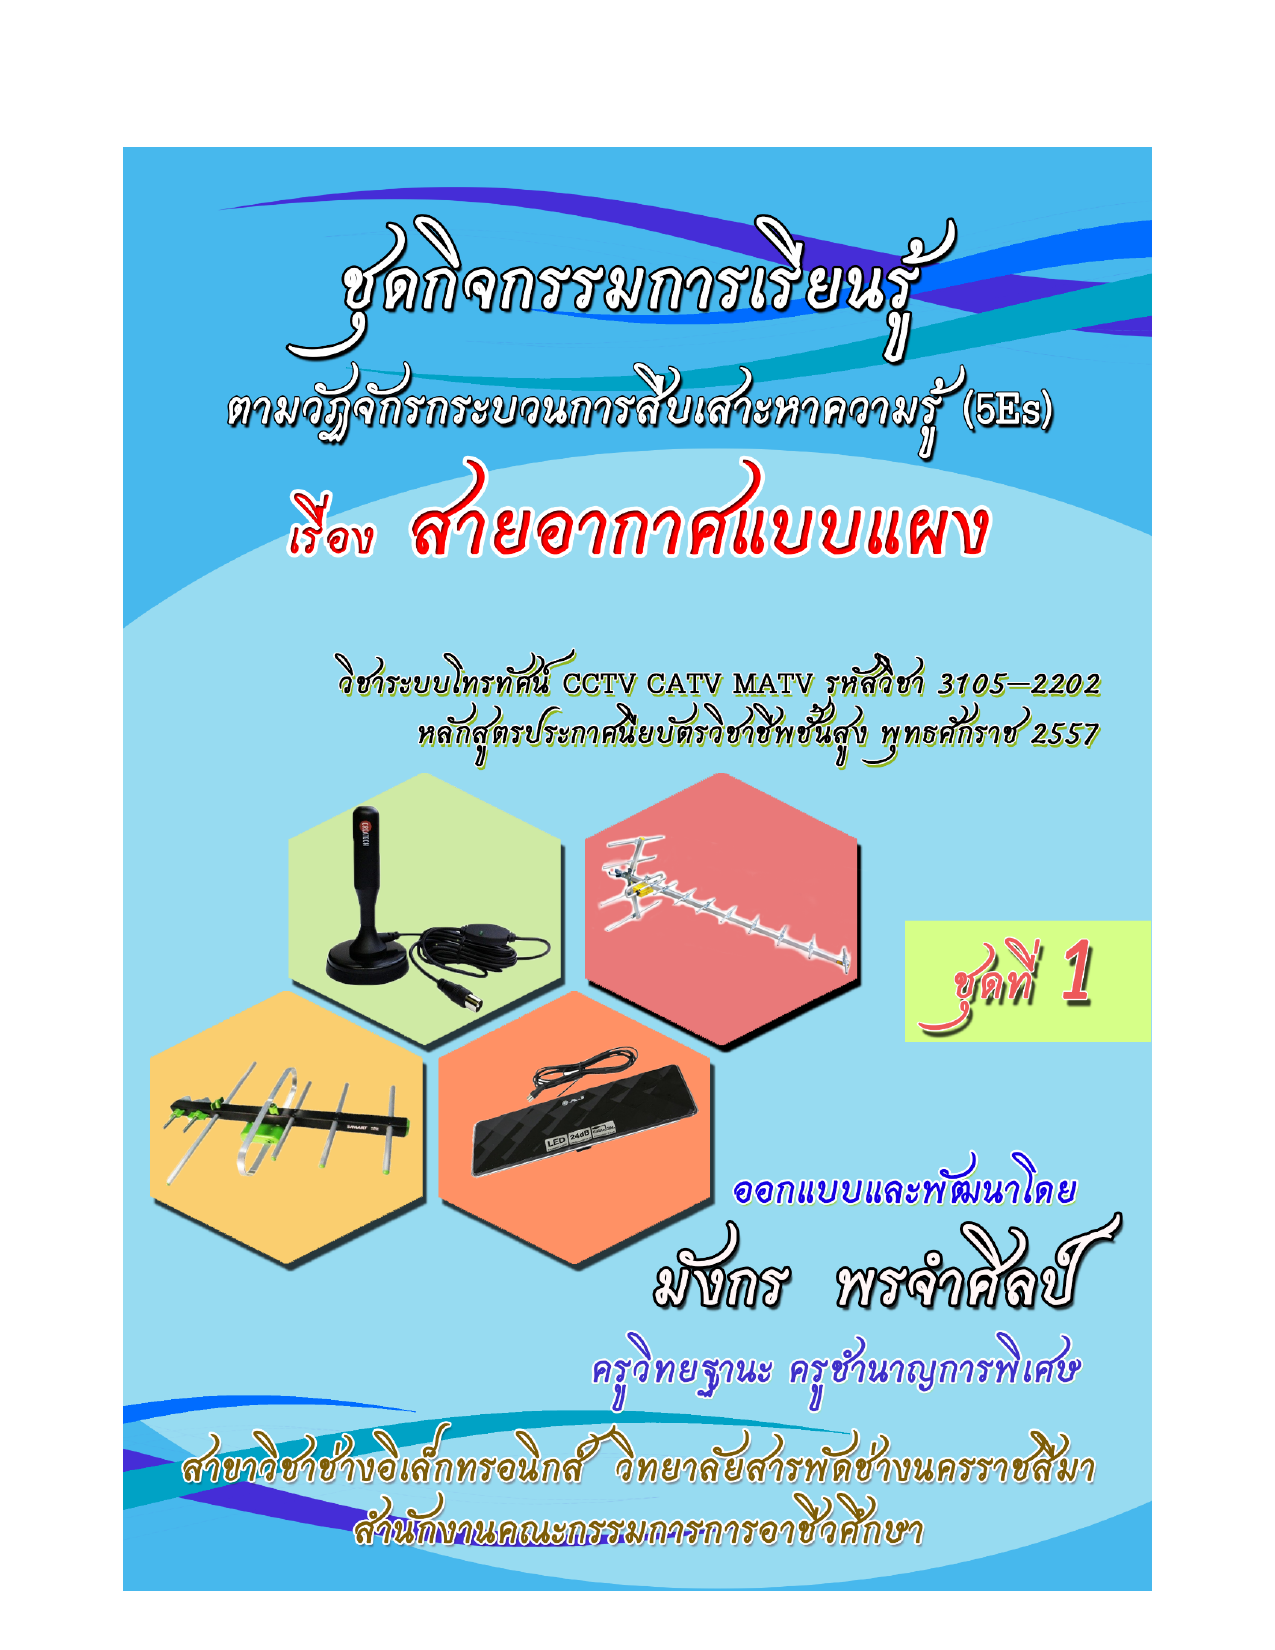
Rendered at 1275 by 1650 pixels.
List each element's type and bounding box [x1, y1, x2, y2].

picture [123, 147, 1152, 1591]
